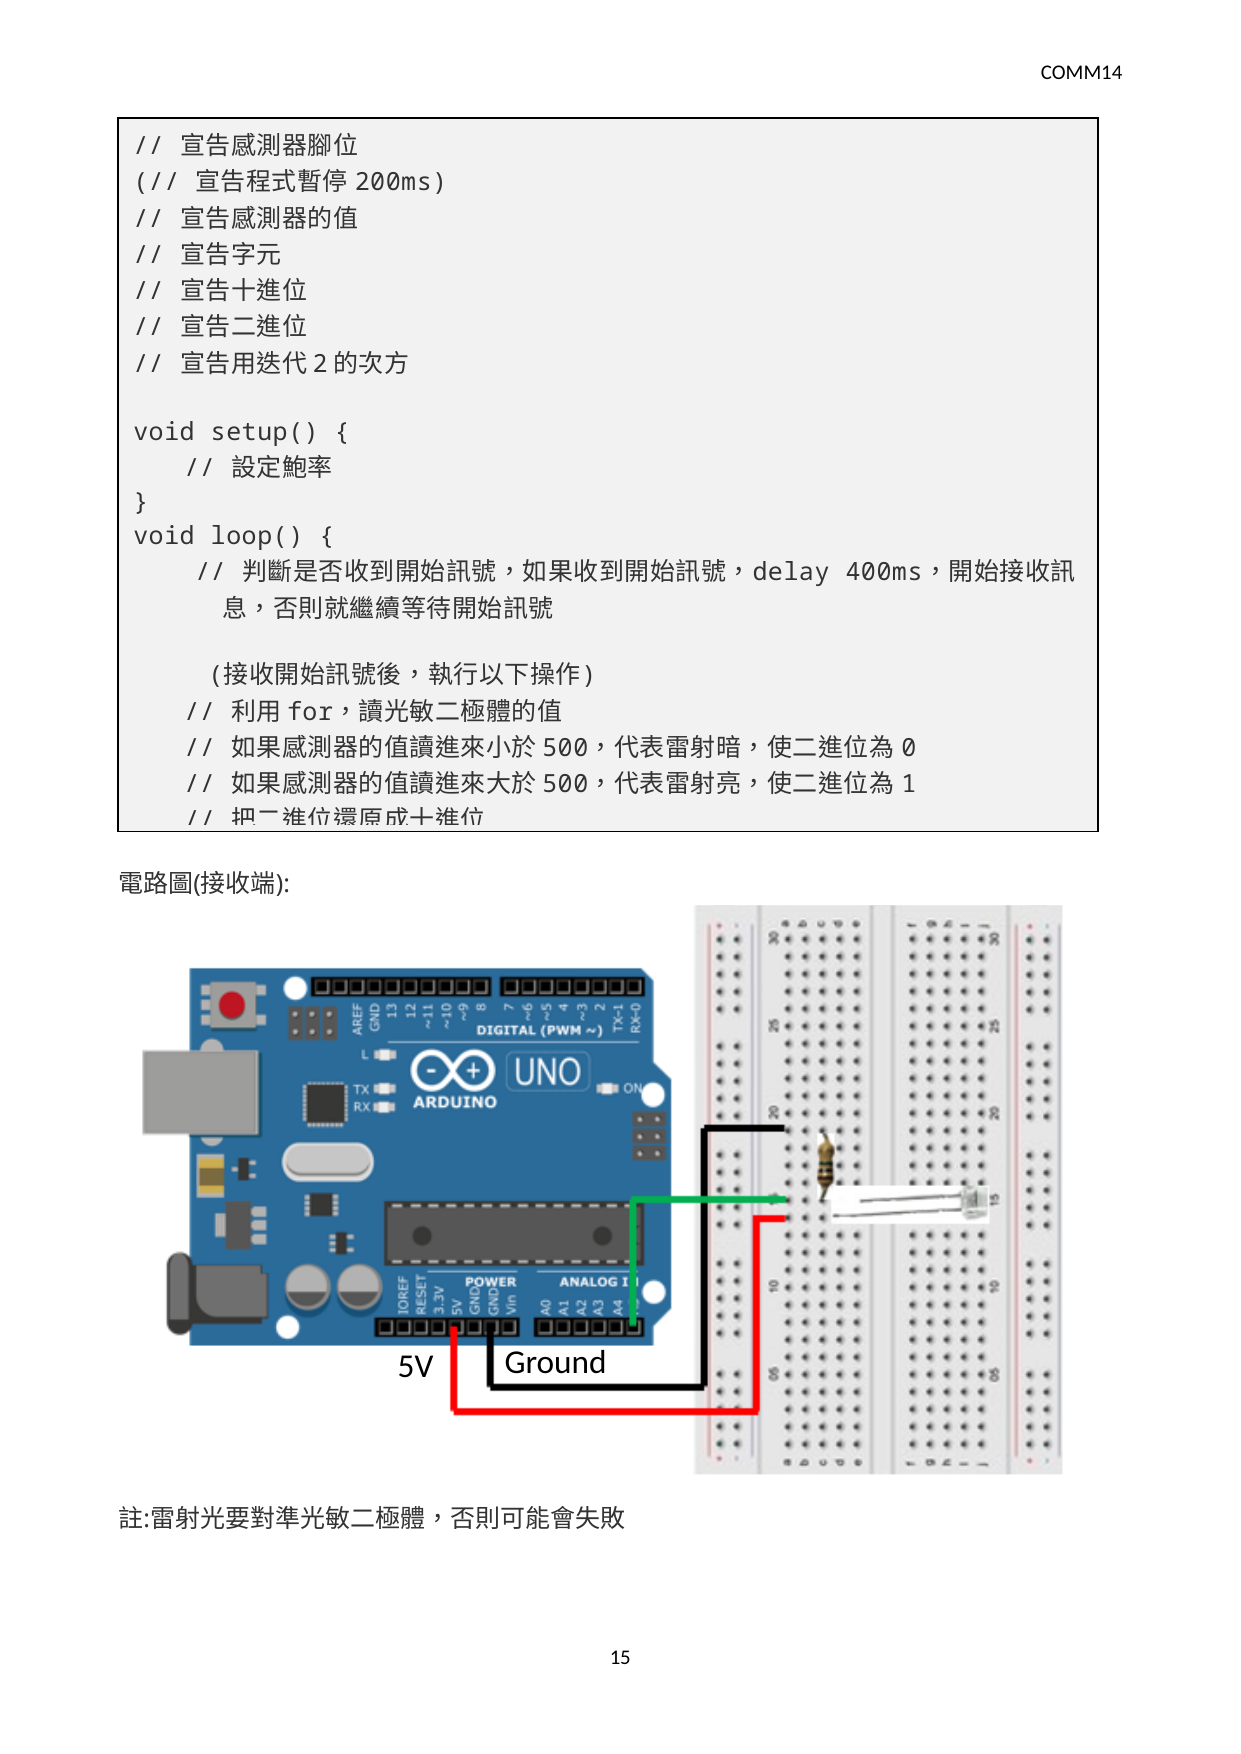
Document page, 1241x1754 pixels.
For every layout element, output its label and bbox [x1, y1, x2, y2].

picture [138, 905, 1102, 1494]
